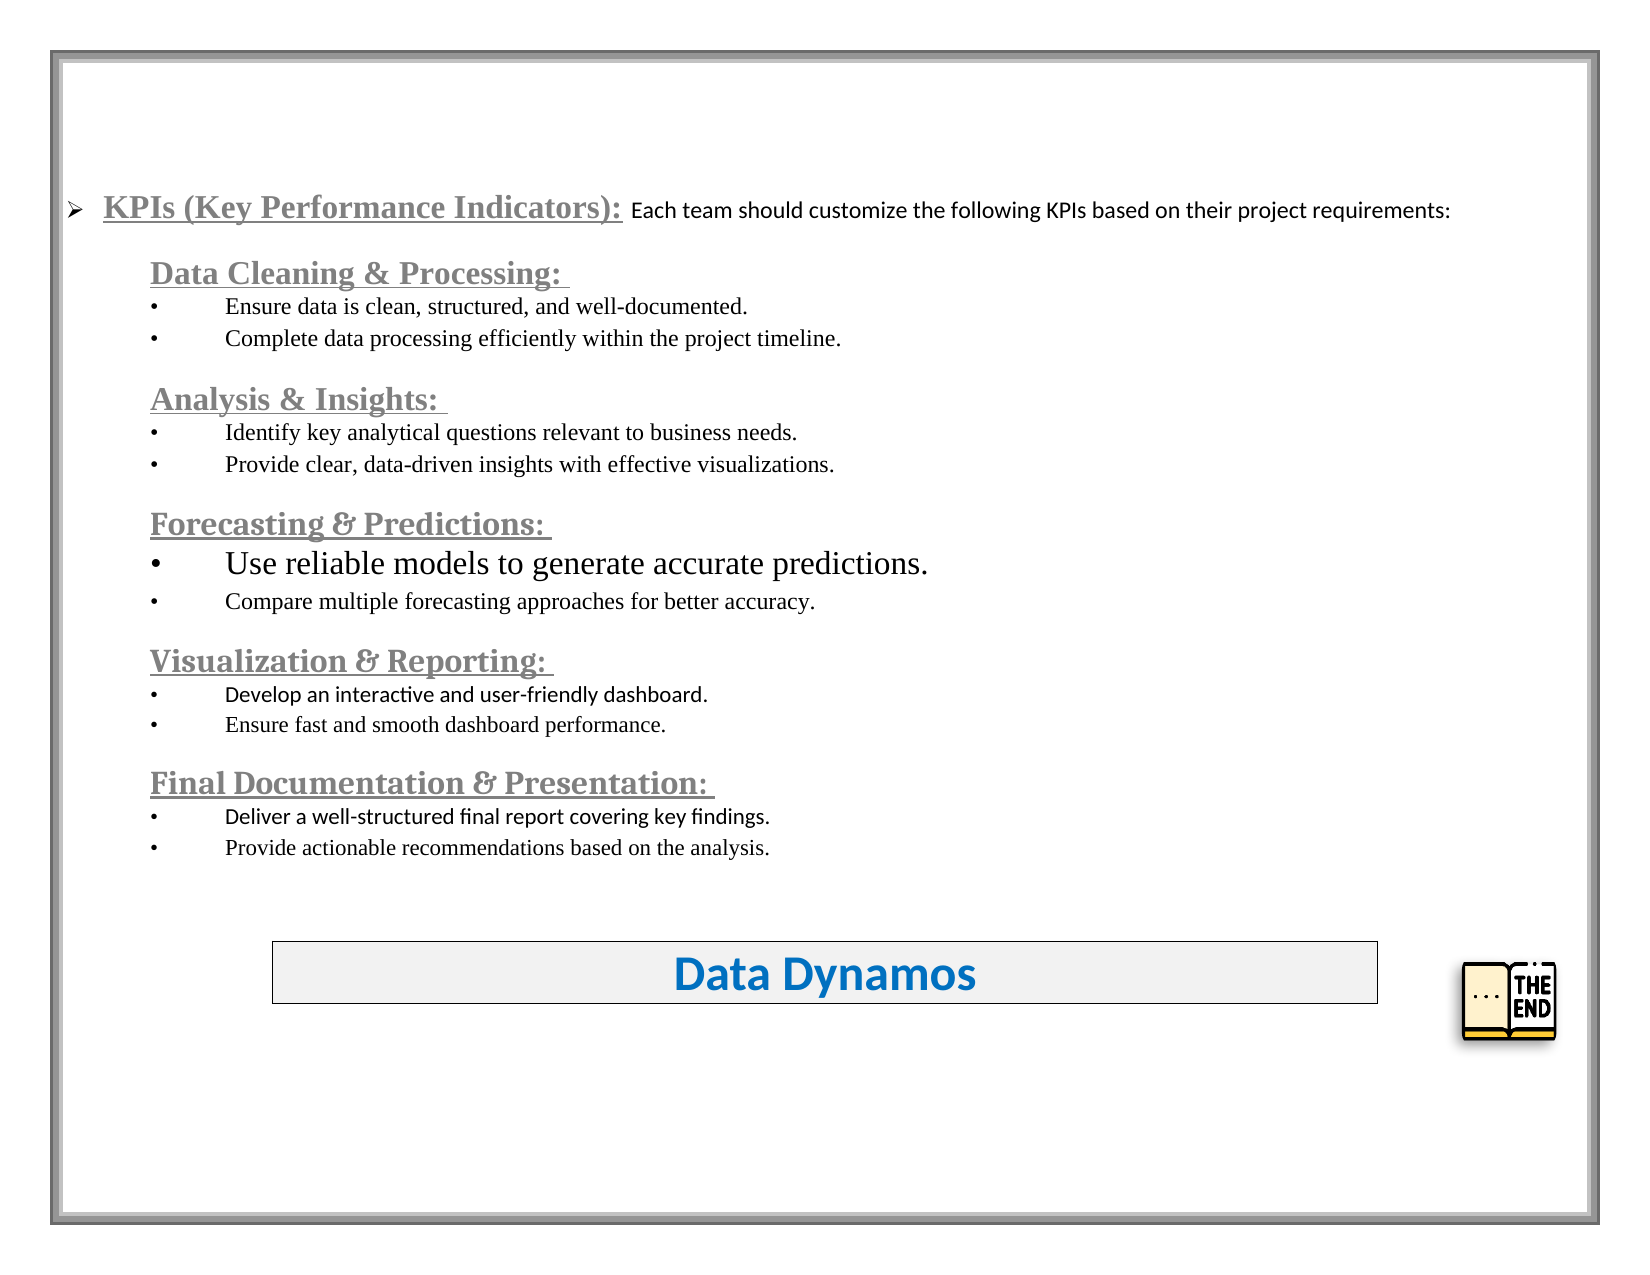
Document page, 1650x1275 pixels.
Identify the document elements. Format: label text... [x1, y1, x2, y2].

list Provide clear, data-driven insights with effective visualizations. [150, 450, 1500, 478]
table_header Data Dynamos [273, 942, 1377, 1003]
text Analysis & Insights: [150, 379, 1500, 418]
list Identify key analytical questions relevant to business needs. [150, 418, 1500, 445]
text Forecasting & Predictions: [150, 505, 1500, 543]
text Final Documentation & Presentation: [150, 764, 1500, 802]
list Complete data processing efficiently within the project timeline. [150, 324, 1500, 352]
text Visualization & Reporting: [150, 642, 1500, 680]
list Ensure data is clean, structured, and well-documented. [150, 292, 1500, 319]
list Provide actionable recommendations based on the analysis. [150, 834, 1500, 860]
list Use reliable models to generate accurate predictions. [150, 543, 1500, 582]
list Deliver a well-structured final report covering key findings. [150, 802, 1500, 831]
list Compare multiple forecasting approaches for better accuracy. [150, 587, 1500, 614]
picture [1461, 953, 1557, 1049]
list Ensure fast and smooth dashboard performance. [150, 711, 1500, 738]
text Data Cleaning & Processing: [150, 253, 1500, 292]
list KPIs (Key Performance Indicators): Each team should customize the following KPIs based on their project requirements: [66, 187, 1500, 226]
list Develop an interactive and user-friendly dashboard. [150, 680, 1500, 708]
